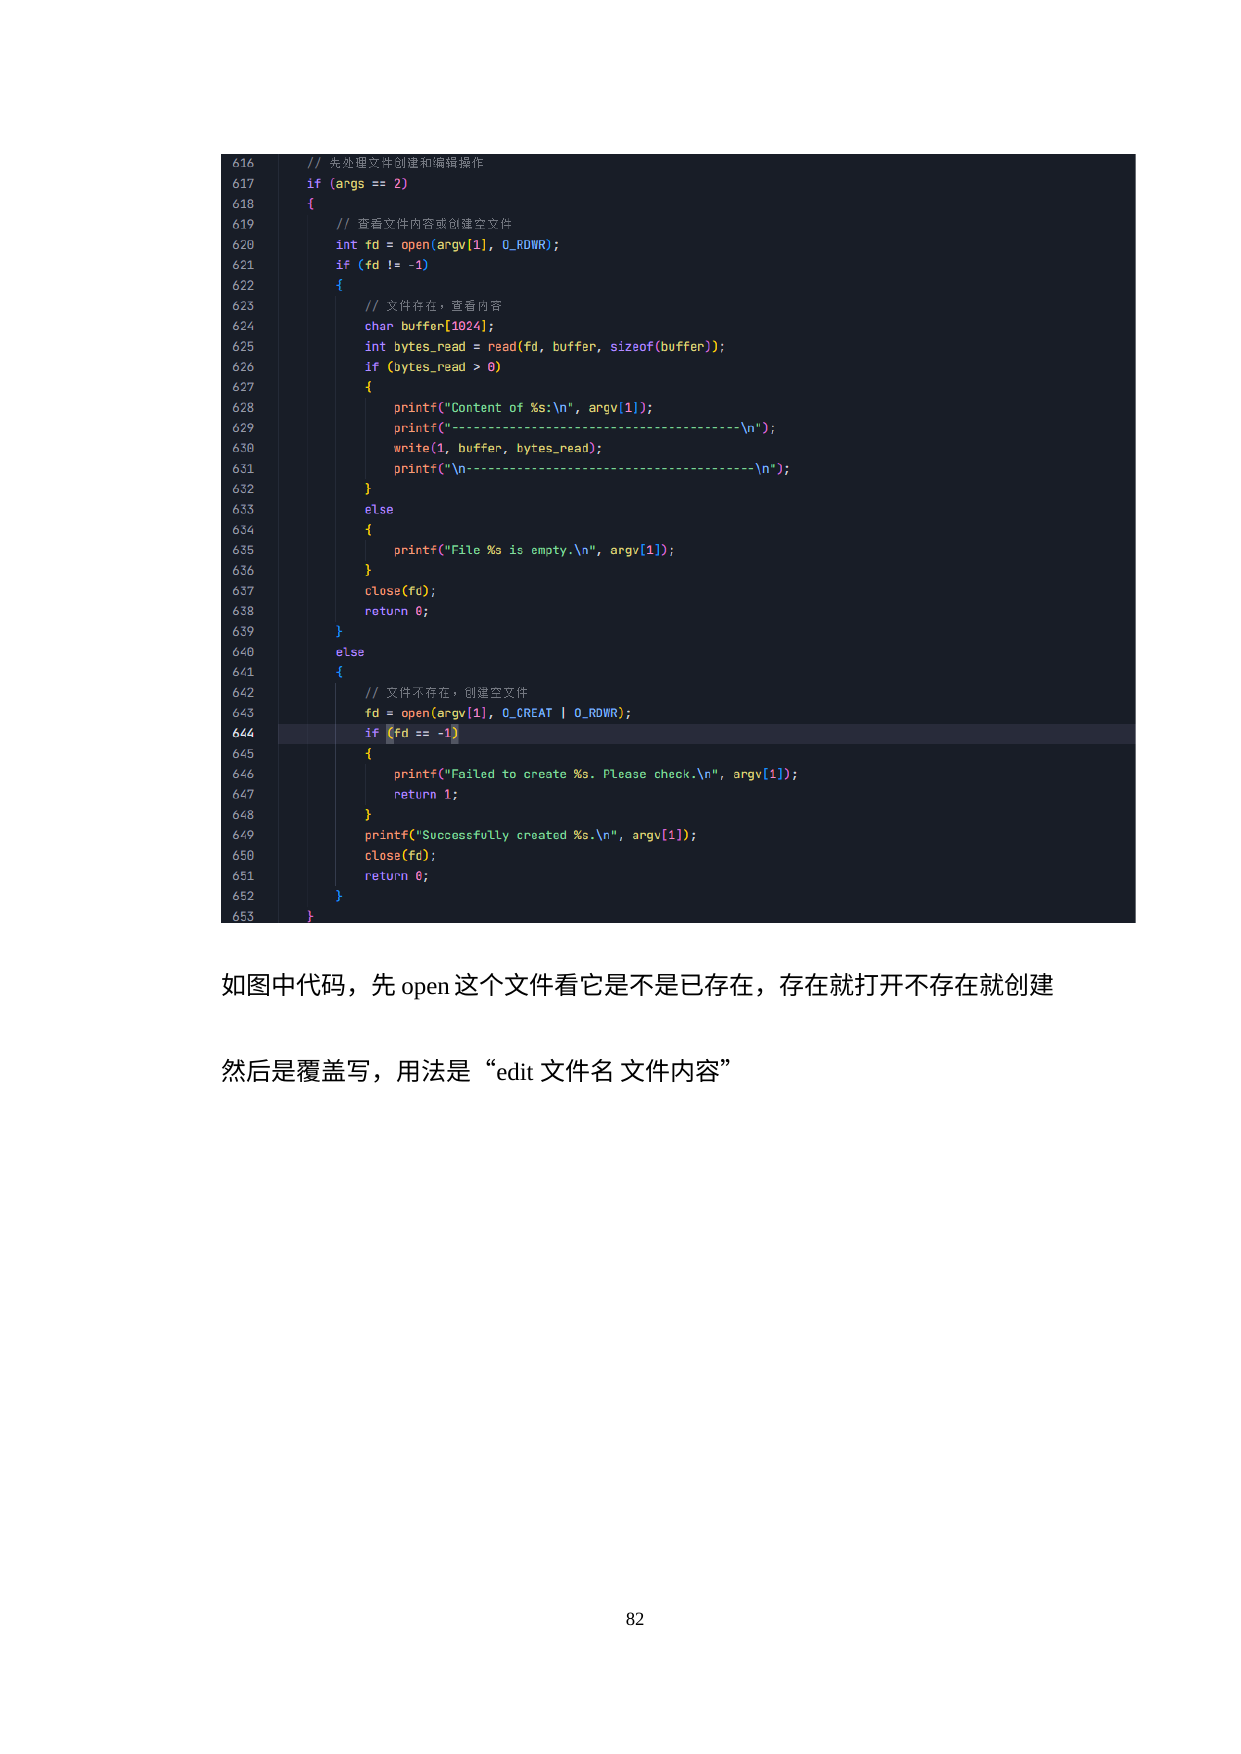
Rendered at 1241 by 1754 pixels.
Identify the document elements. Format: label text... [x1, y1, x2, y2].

text 然后是覆盖写，用法是“edit 文件名 文件内容” [177, 1036, 1093, 1104]
text 如图中代码，先open这个文件看它是不是已存在，存在就打开不存在就创建 [177, 950, 1093, 1018]
picture [221, 154, 1136, 923]
